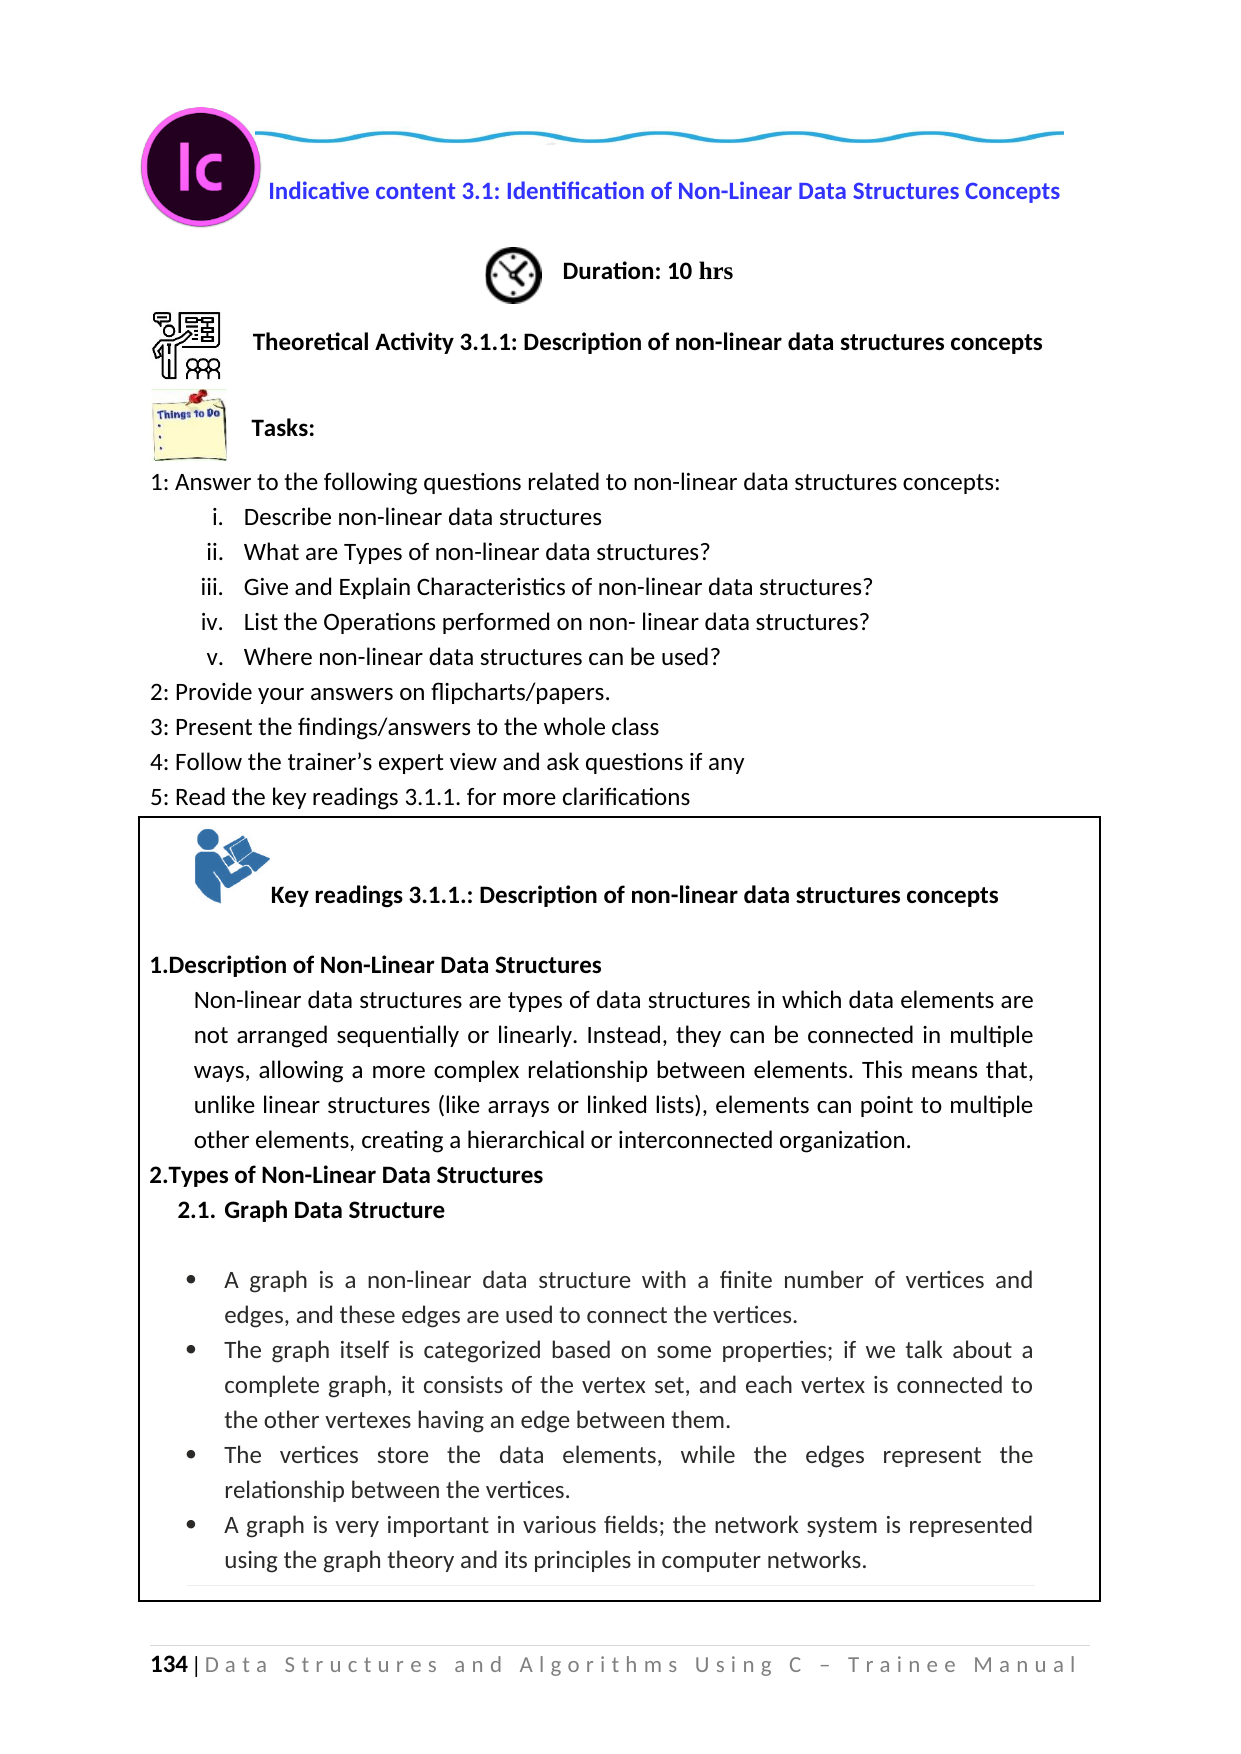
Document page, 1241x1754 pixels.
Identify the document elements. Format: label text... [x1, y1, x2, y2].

list Give and Explain Characteristics of non-linear data structures? [224, 571, 1090, 601]
text 5: Read the key readings 3.1.1. for more clarifications [150, 781, 1090, 811]
text 1: Answer to the following questions related to non-linear data structures concepts: [150, 466, 1090, 496]
picture [148, 308, 223, 382]
text 3: Present the findings/answers to the whole class [150, 711, 1090, 741]
list Where non-linear data structures can be used? [224, 641, 1090, 671]
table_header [140, 818, 1099, 1600]
picture [485, 247, 542, 304]
list Describe non-linear data structures [224, 501, 1090, 531]
picture [151, 389, 227, 461]
subtitle Indicative content 3.1: Identification of Non-Linear Data Structures Concepts [268, 175, 1090, 206]
list What are Types of non-linear data structures? [224, 536, 1090, 566]
picture [135, 102, 1064, 233]
text 2: Provide your answers on flipcharts/papers. [150, 676, 1090, 706]
text 4: Follow the trainer’s expert view and ask questions if any [150, 746, 1090, 776]
list List the Operations performed on non- linear data structures? [224, 606, 1090, 636]
